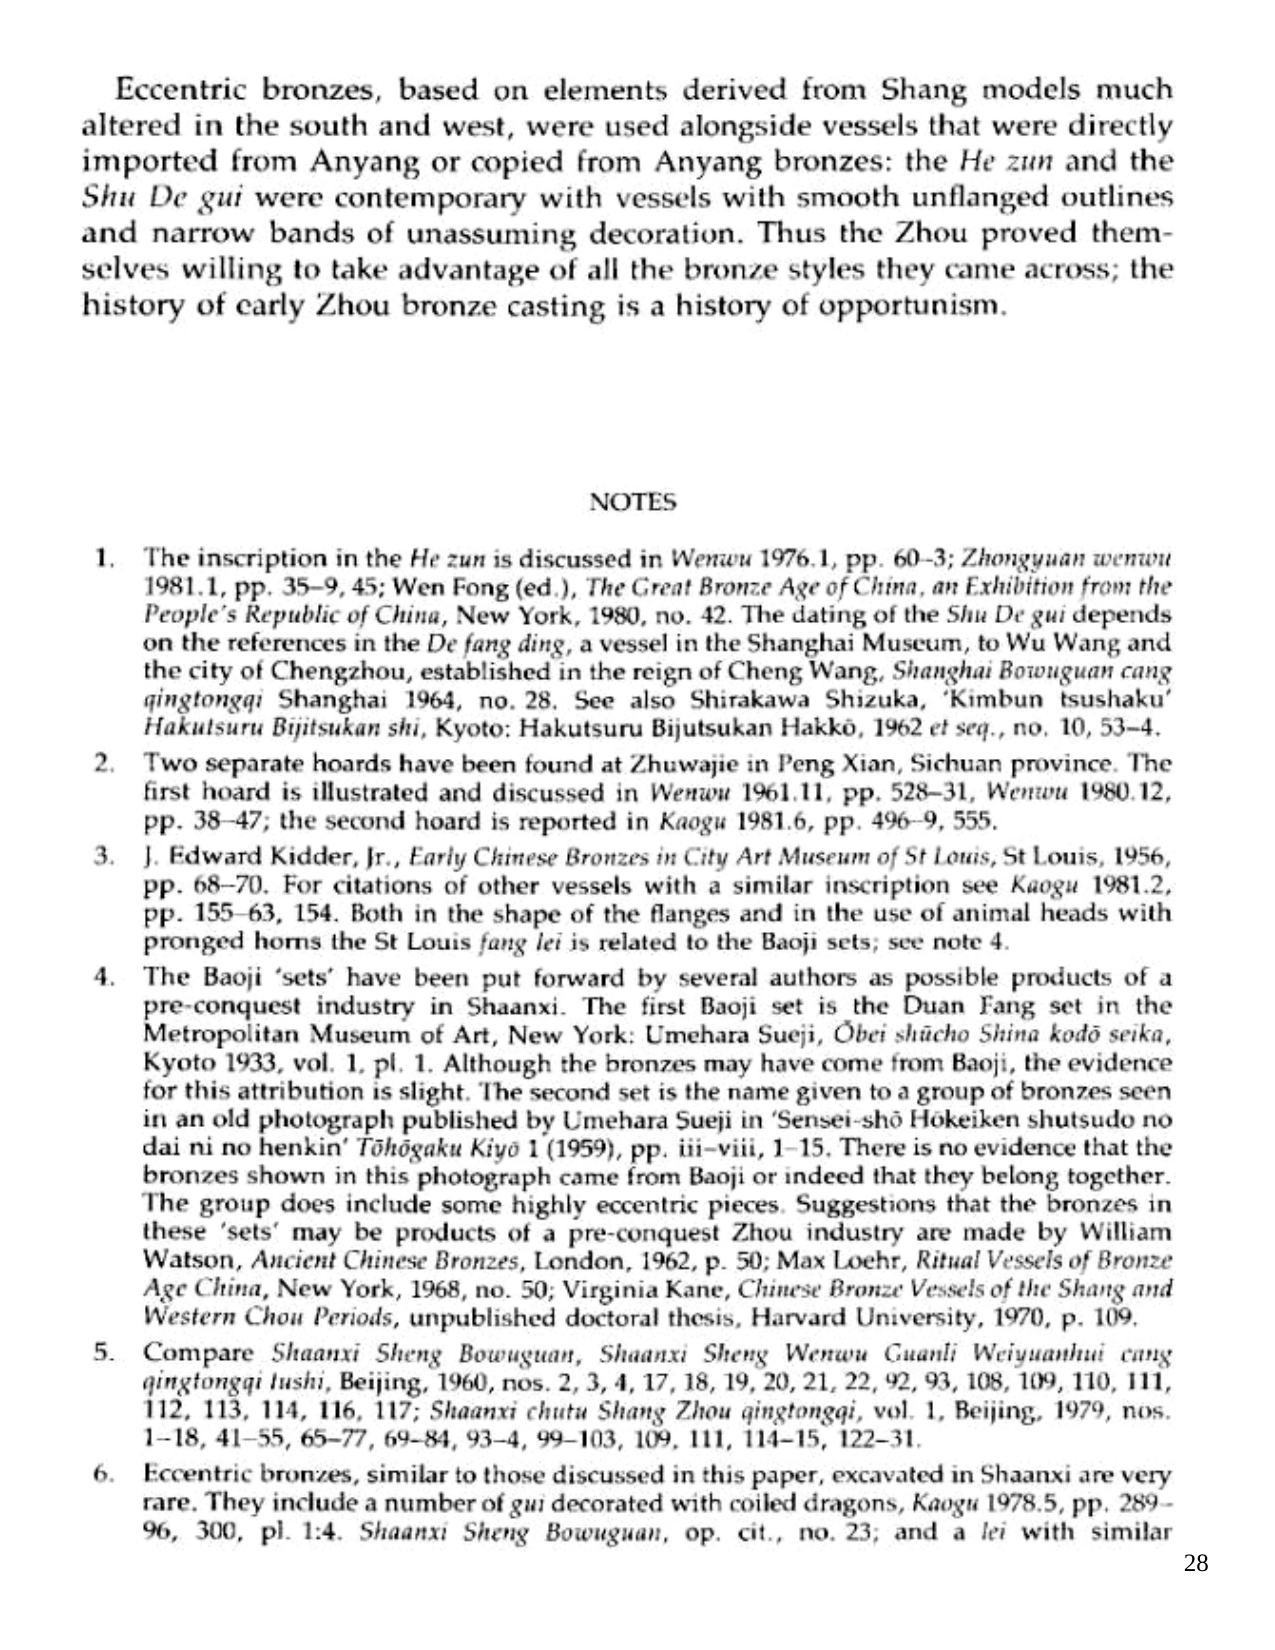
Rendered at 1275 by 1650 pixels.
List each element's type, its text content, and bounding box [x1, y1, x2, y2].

picture [66, 60, 1184, 1572]
